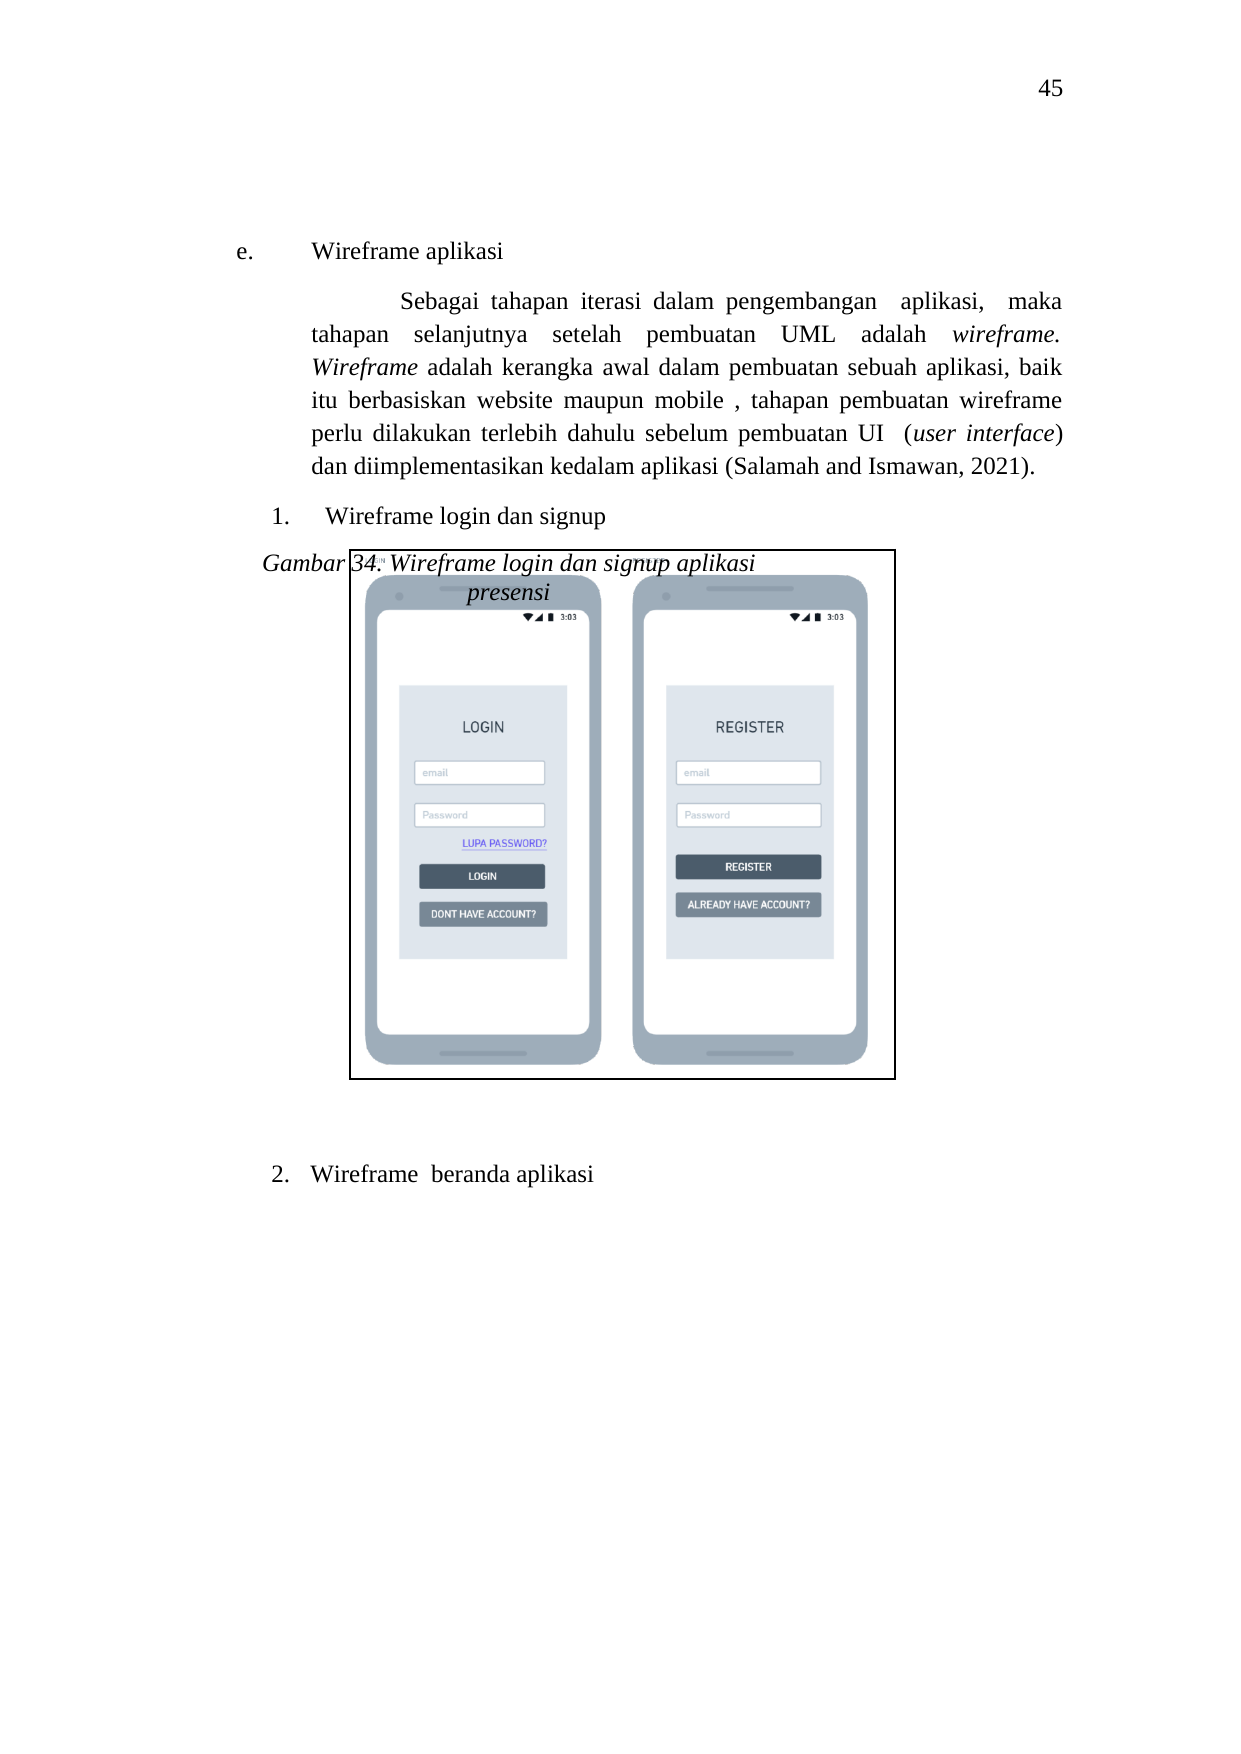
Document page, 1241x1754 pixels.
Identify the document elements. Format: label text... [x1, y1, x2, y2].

subtitle Wireframe login dan signup [281, 501, 1063, 529]
subtitle Sebagai tahapan iterasi dalam pengembangan aplikasi, maka tahapan selanjutnya setelah pembuatan UML adalah wireframe. Wireframe adalah kerangka awal dalam pembuatan sebuah aplikasi, baik itu berbasiskan website maupun mobile , tahapan pembuatan wireframe perlu dilakukan terlebih dahulu sebelum pembuatan UI (user interface) dan diimplementasikan kedalam aplikasi (Salamah and Ismawan, 2021). [311, 286, 1063, 480]
subtitle Wireframe aplikasi [236, 236, 1063, 265]
subtitle Wireframe beranda aplikasi [281, 1159, 1063, 1188]
picture [351, 551, 894, 1078]
